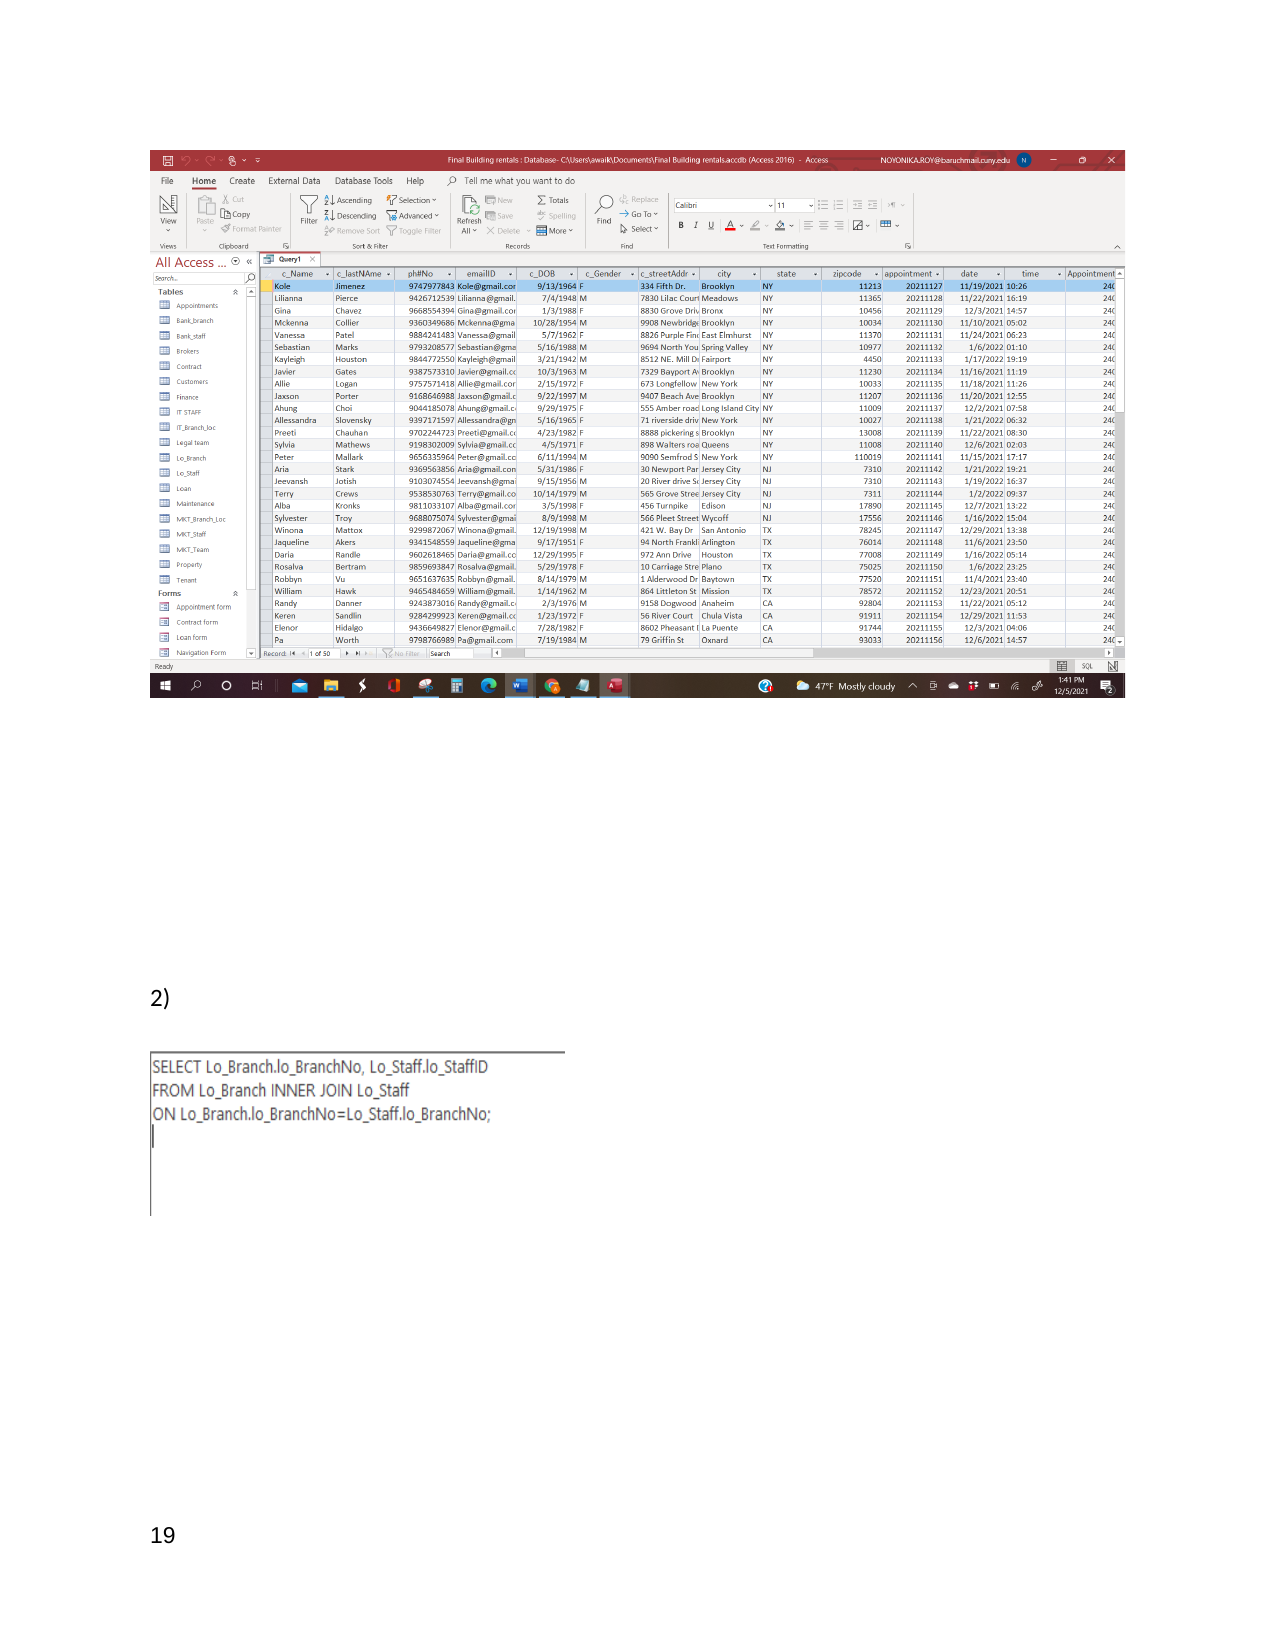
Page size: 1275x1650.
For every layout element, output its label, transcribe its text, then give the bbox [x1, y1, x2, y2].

picture [150, 1051, 565, 1216]
picture [150, 150, 1125, 698]
text 2) [150, 982, 1125, 1012]
